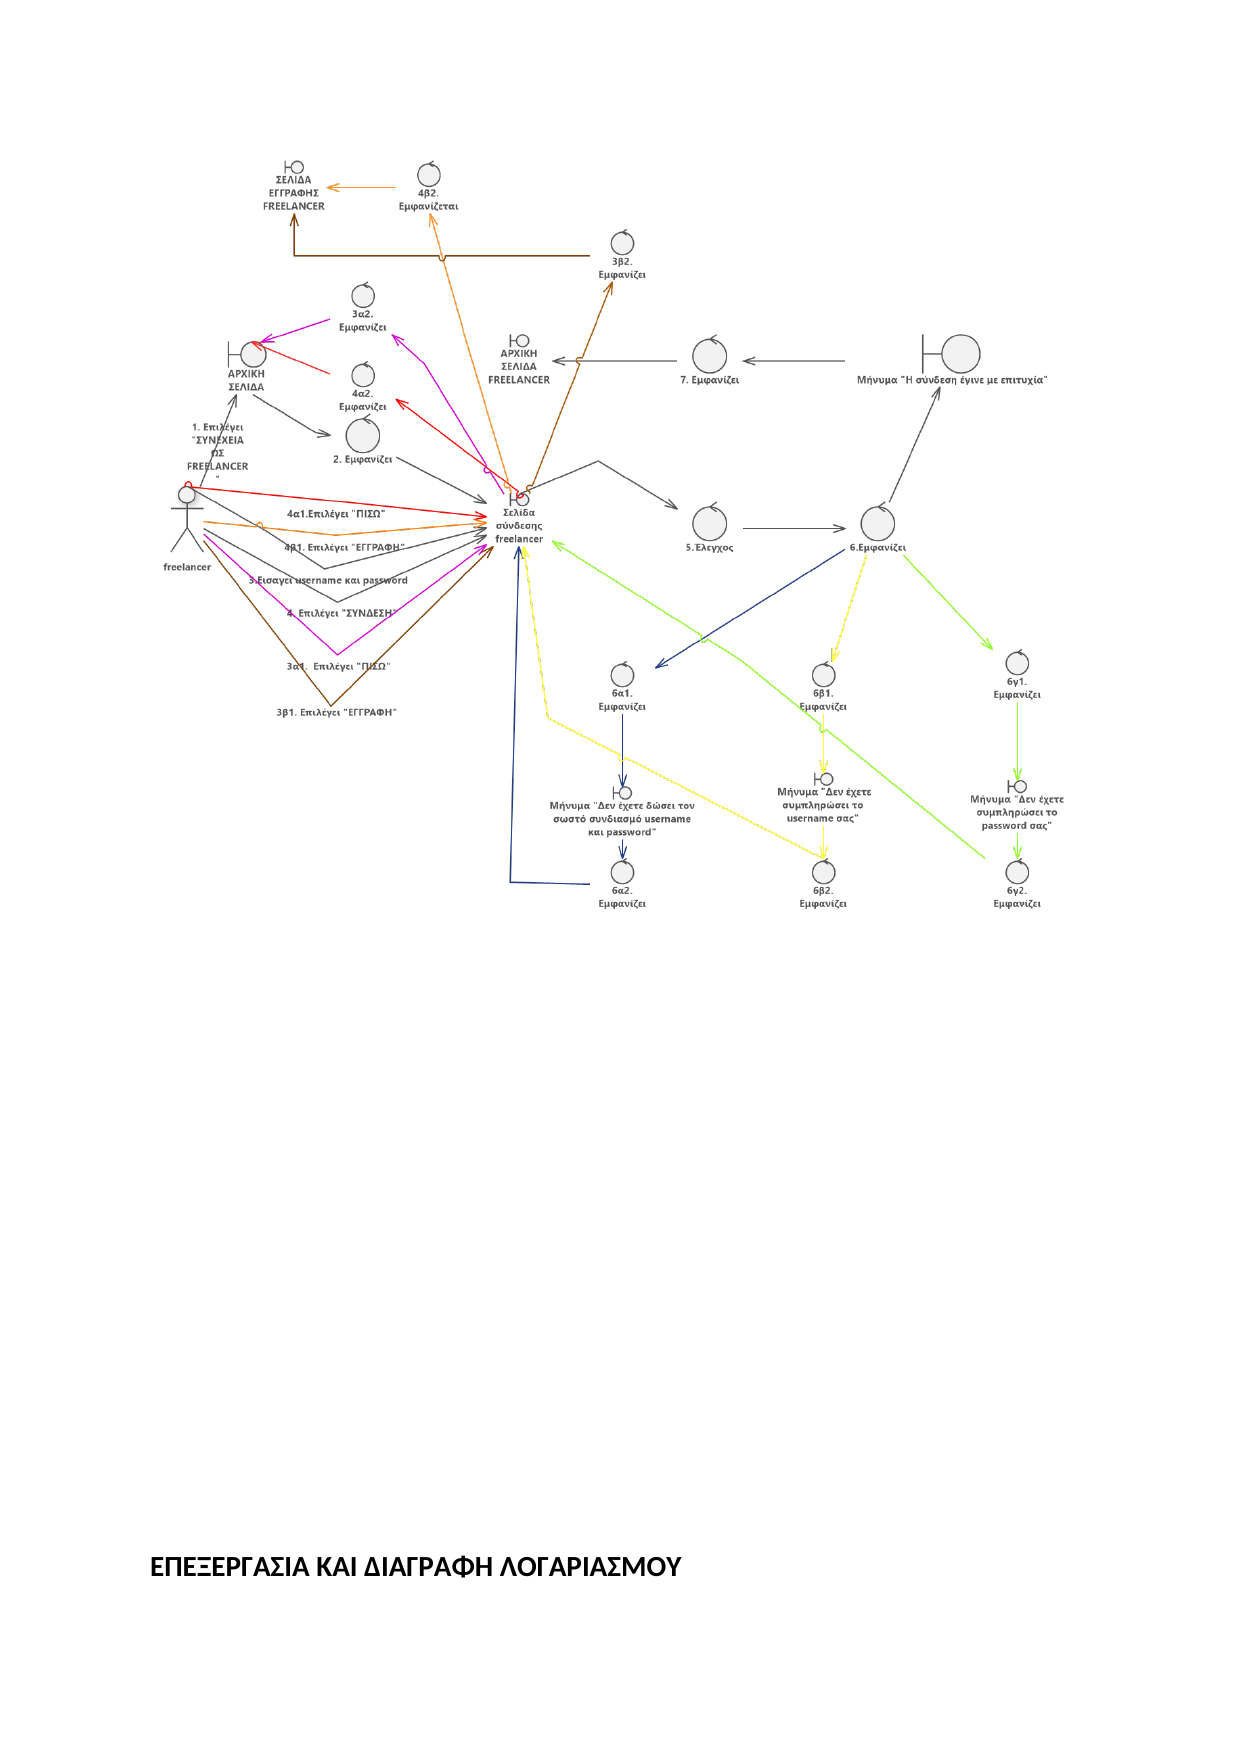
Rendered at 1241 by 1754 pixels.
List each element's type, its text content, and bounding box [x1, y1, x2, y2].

picture [150, 150, 1089, 924]
text ΕΠΕΞΕΡΓΑΣΙΑ ΚΑΙ ΔΙΑΓΡΑΦΗ ΛΟΓΑΡΙΑΣΜΟΥ [150, 1548, 1090, 1584]
